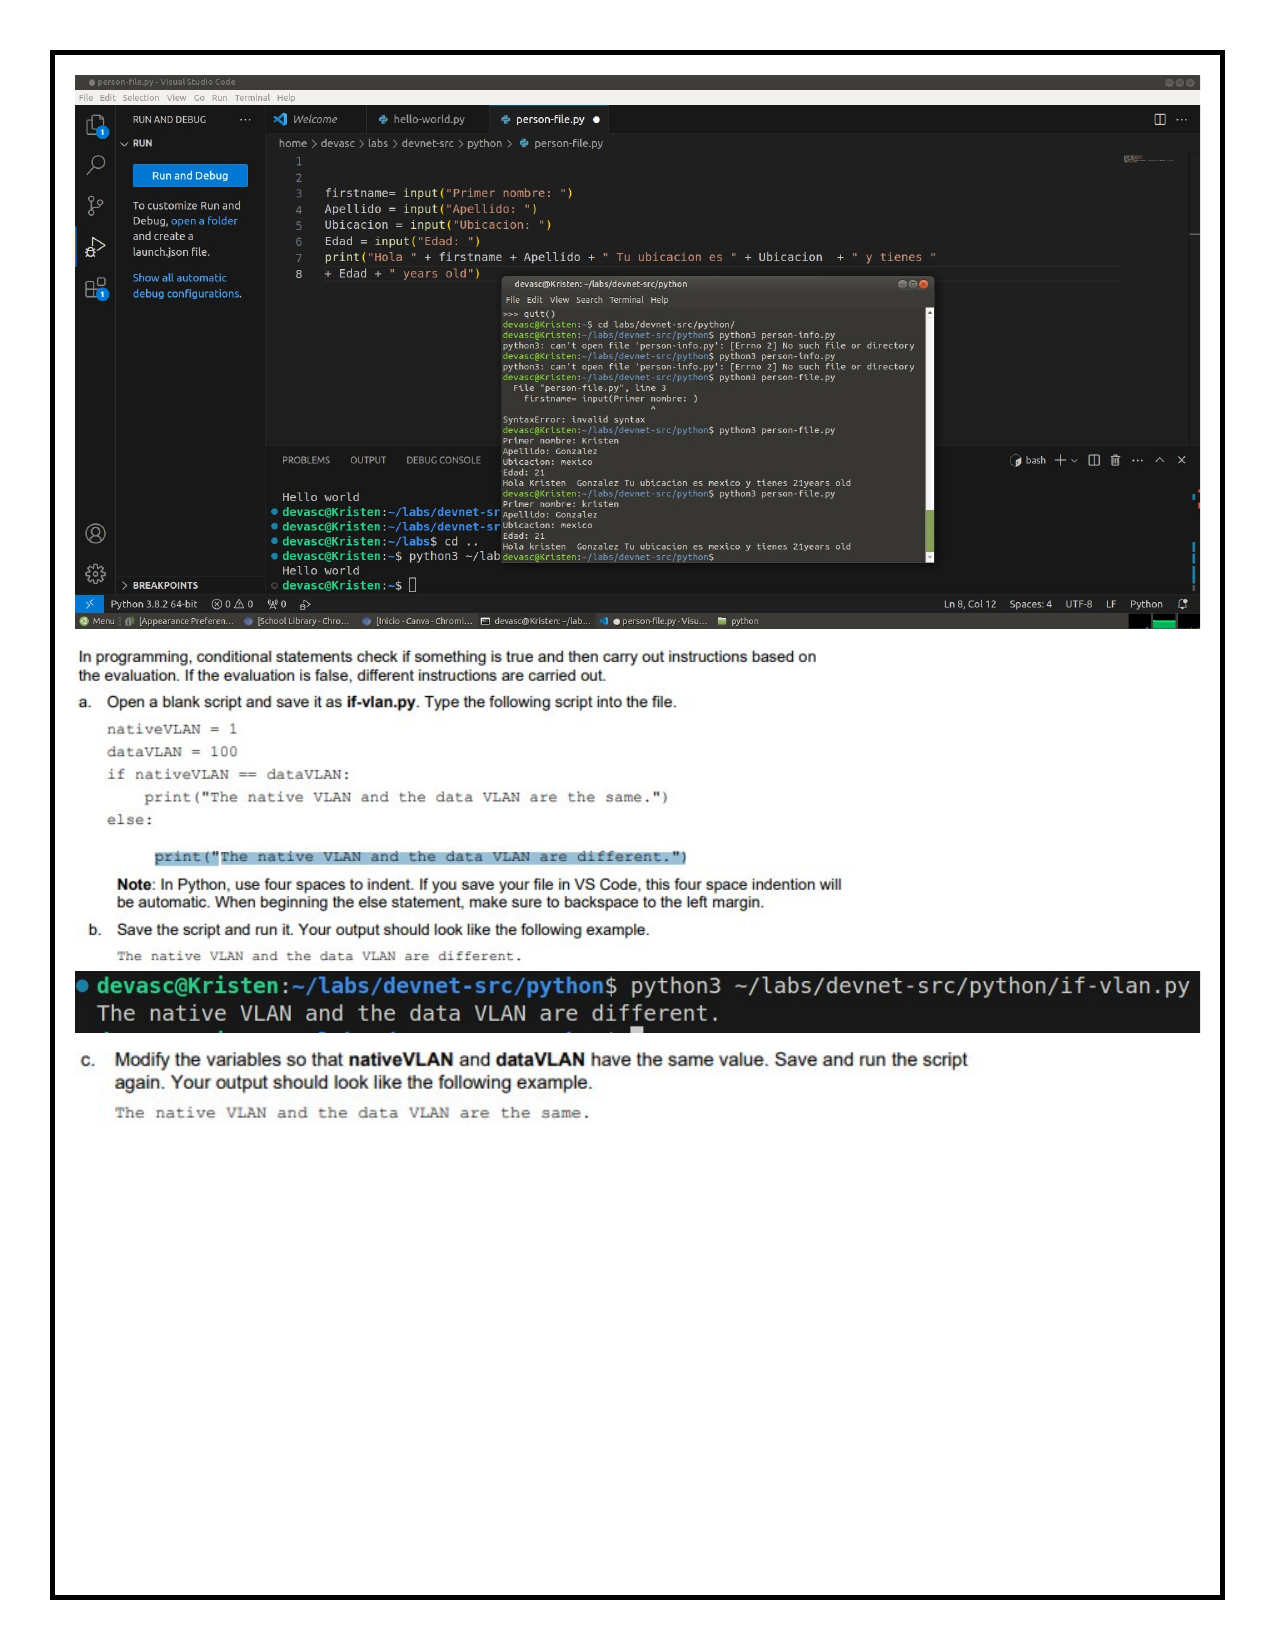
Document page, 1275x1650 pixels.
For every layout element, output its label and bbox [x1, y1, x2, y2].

picture [75, 971, 1200, 1033]
picture [75, 75, 1200, 629]
picture [75, 647, 822, 828]
picture [75, 846, 852, 969]
picture [75, 1051, 990, 1127]
